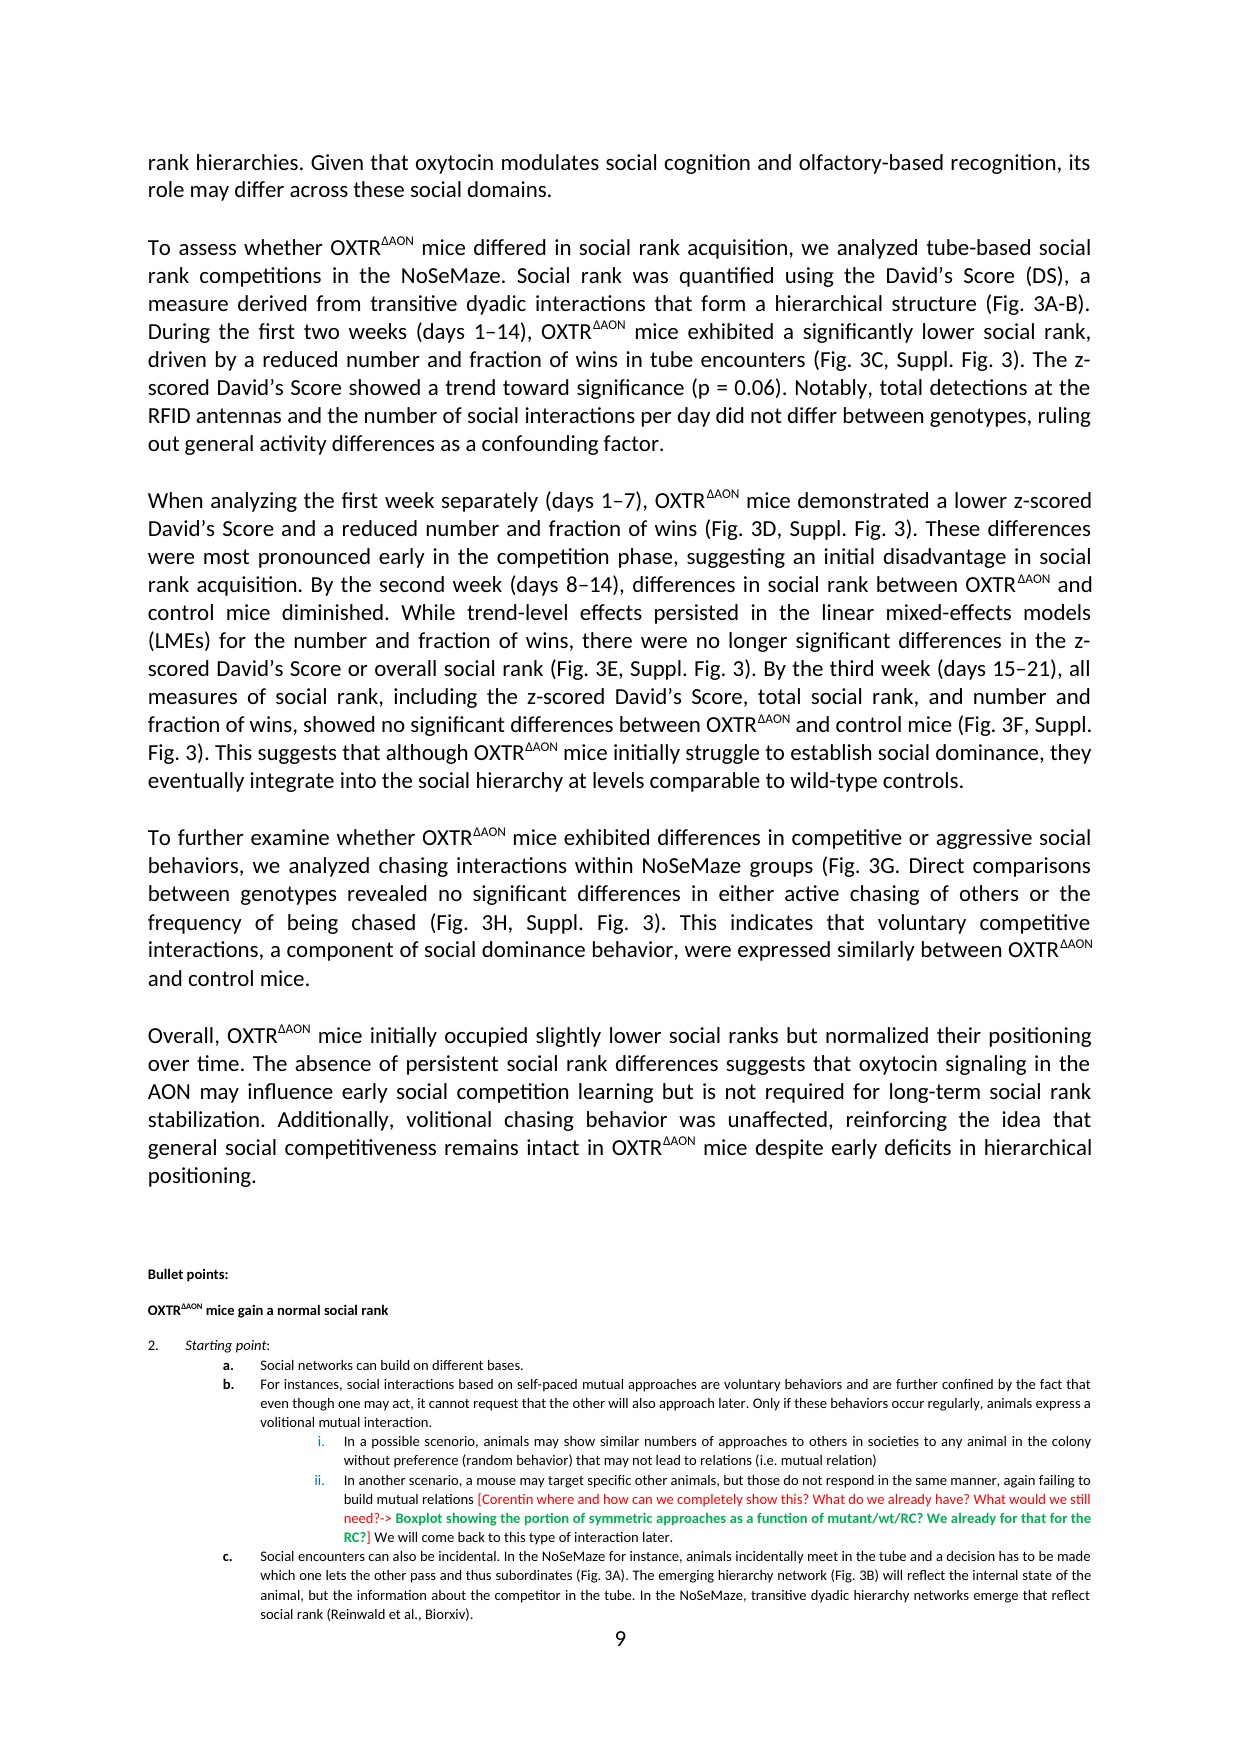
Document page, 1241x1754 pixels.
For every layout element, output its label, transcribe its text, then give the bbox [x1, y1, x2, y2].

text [148, 148, 1093, 204]
text To assess whether OXTRΔAON mice differed in social rank acquisition, we analyzed tube-based social rank competitions in the NoSeMaze. Social rank was quantified using the David’s Score (DS), a measure derived from transitive dyadic interactions that form a hierarchical structure (Fig. 3A-B). During the first two weeks (days 1–14), OXTRΔAON mice exhibited a significantly lower social rank, driven by a reduced number and fraction of wins in tube encounters (Fig. 3C, Suppl. Fig. 3). The z-scored David’s Score showed a trend toward significance (p = 0.06). Notably, total detections at the RFID antennas and the number of social interactions per day did not differ between genotypes, ruling out general activity differences as a confounding factor. [148, 233, 1093, 457]
text To further examine whether OXTRΔAON mice exhibited differences in competitive or aggressive social behaviors, we analyzed chasing interactions within NoSeMaze groups (Fig. 3G. Direct comparisons between genotypes revealed no significant differences in either active chasing of others or the frequency of being chased (Fig. 3H, Suppl. Fig. 3). This indicates that voluntary competitive interactions, a component of social dominance behavior, were expressed similarly between OXTRΔAON and control mice. [148, 823, 1093, 992]
list For instances, social interactions based on self-paced mutual approaches are voluntary behaviors and are further confined by the fact that even though one may act, it cannot request that the other will also approach later. Only if these behaviors occur regularly, animals express a volitional mutual interaction. [223, 1375, 1093, 1431]
text Bullet points: [148, 1265, 1093, 1283]
text OXTRΔAON mice gain a normal social rank [148, 1301, 1093, 1319]
text Overall, OXTRΔAON mice initially occupied slightly lower social ranks but normalized their positioning over time. The absence of persistent social rank differences suggests that oxytocin signaling in the AON may influence early social competition learning but is not required for long-term social rank stabilization. Additionally, volitional chasing behavior was unaffected, reinforcing the idea that general social competitiveness remains intact in OXTRΔAON mice despite early deficits in hierarchical positioning. [148, 1021, 1093, 1189]
list Starting point: [148, 1337, 1093, 1354]
list Social encounters can also be incidental. In the NoSeMaze for instance, animals incidentally meet in the tube and a decision has to be made which one lets the other pass and thus subordinates (Fig. 3A). The emerging hierarchy network (Fig. 3B) will reflect the internal state of the animal, but the information about the competitor in the tube. In the NoSeMaze, transitive dyadic hierarchy networks emerge that reflect social rank (Reinwald et al., Biorxiv). [223, 1547, 1093, 1623]
list Social networks can build on different bases. [223, 1356, 1093, 1374]
list In a possible scenorio, animals may show similar numbers of approaches to others in societies to any animal in the colony without preference (random behavior) that may not lead to relations (i.e. mutual relation) [325, 1432, 1093, 1469]
text When analyzing the first week separately (days 1–7), OXTRΔAON mice demonstrated a lower z-scored David’s Score and a reduced number and fraction of wins (Fig. 3D, Suppl. Fig. 3). These differences were most pronounced early in the competition phase, suggesting an initial disadvantage in social rank acquisition. By the second week (days 8–14), differences in social rank between OXTRΔAON and control mice diminished. While trend-level effects persisted in the linear mixed-effects models (LMEs) for the number and fraction of wins, there were no longer significant differences in the z-scored David’s Score or overall social rank (Fig. 3E, Suppl. Fig. 3). By the third week (days 15–21), all measures of social rank, including the z-scored David’s Score, total social rank, and number and fraction of wins, showed no significant differences between OXTRΔAON and control mice (Fig. 3F, Suppl. Fig. 3). This suggests that although OXTRΔAON mice initially struggle to establish social dominance, they eventually integrate into the social hierarchy at levels comparable to wild-type controls. [148, 486, 1093, 794]
list In another scenario, a mouse may target specific other animals, but those do not respond in the same manner, again failing to build mutual relations [Corentin where and how can we completely show this? What do we already have? What would we still need?-> Boxplot showing the portion of symmetric approaches as a function of mutant/wt/RC? We already for that for the RC?] We will come back to this type of interaction later. [325, 1471, 1093, 1546]
